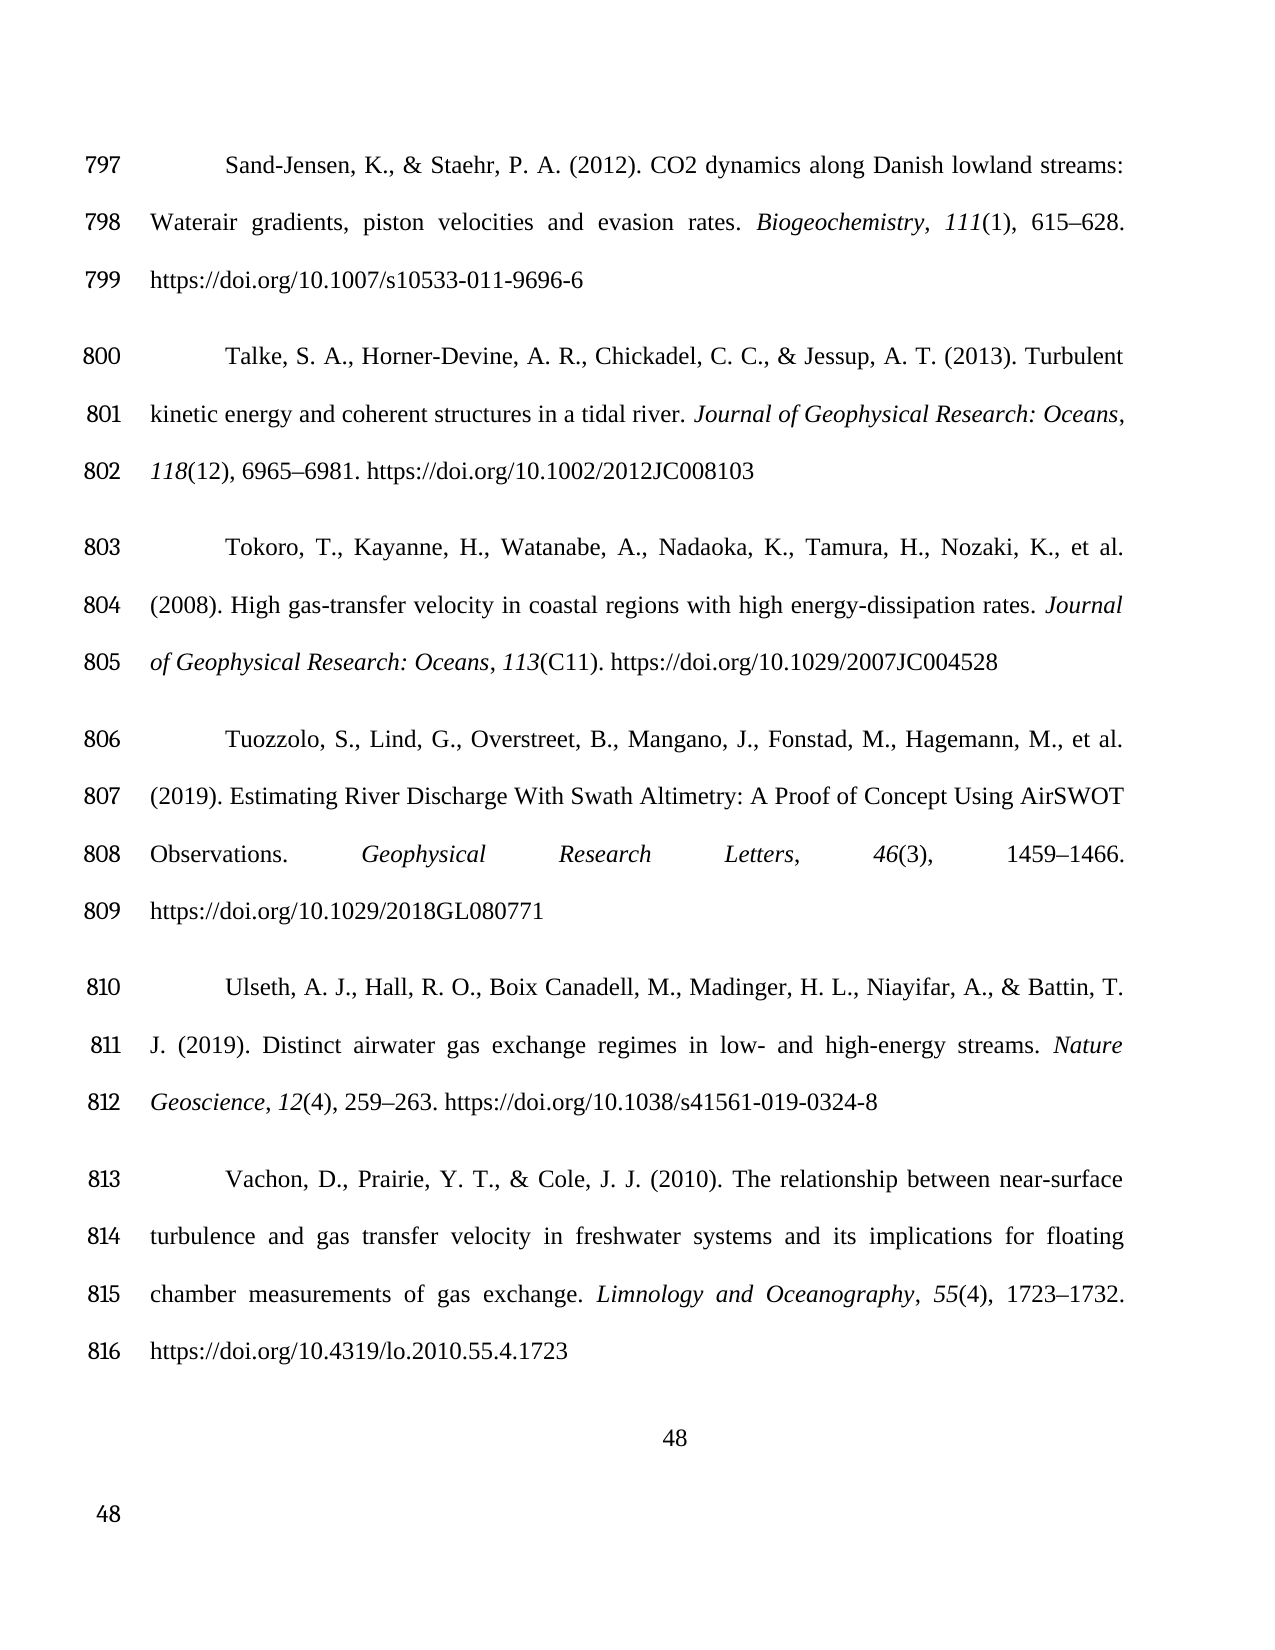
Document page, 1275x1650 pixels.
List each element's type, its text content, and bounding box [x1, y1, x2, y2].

text Sand-Jensen, K., & Staehr, P. A. (2012). CO2 dynamics along Danish lowland streams: Waterair gradients, piston velocities and evasion rates. Biogeochemistry, 111(1), 615–628. https://doi.org/10.1007/s10533-011-9696-6 [150, 150, 1125, 294]
text Vachon, D., Prairie, Y. T., & Cole, J. J. (2010). The relationship between near-surface turbulence and gas transfer velocity in freshwater systems and its implications for floating chamber measurements of gas exchange. Limnology and Oceanography, 55(4), 1723–1732. https://doi.org/10.4319/lo.2010.55.4.1723 [150, 1164, 1125, 1365]
text Tuozzolo, S., Lind, G., Overstreet, B., Mangano, J., Fonstad, M., Hagemann, M., et al. (2019). Estimating River Discharge With Swath Altimetry: A Proof of Concept Using AirSWOT Observations. Geophysical Research Letters, 46(3), 1459–1466. https://doi.org/10.1029/2018GL080771 [150, 724, 1125, 925]
text Tokoro, T., Kayanne, H., Watanabe, A., Nadaoka, K., Tamura, H., Nozaki, K., et al. (2008). High gas-transfer velocity in coastal regions with high energy-dissipation rates. Journal of Geophysical Research: Oceans, 113(C11). https://doi.org/10.1029/2007JC004528 [150, 532, 1125, 676]
text Ulseth, A. J., Hall, R. O., Boix Canadell, M., Madinger, H. L., Niayifar, A., & Battin, T. J. (2019). Distinct airwater gas exchange regimes in low- and high-energy streams. Nature Geoscience, 12(4), 259–263. https://doi.org/10.1038/s41561-019-0324-8 [150, 972, 1125, 1116]
text Talke, S. A., Horner-Devine, A. R., Chickadel, C. C., & Jessup, A. T. (2013). Turbulent kinetic energy and coherent structures in a tidal river. Journal of Geophysical Research: Oceans, 118(12), 6965–6981. https://doi.org/10.1002/2012JC008103 [150, 341, 1125, 485]
